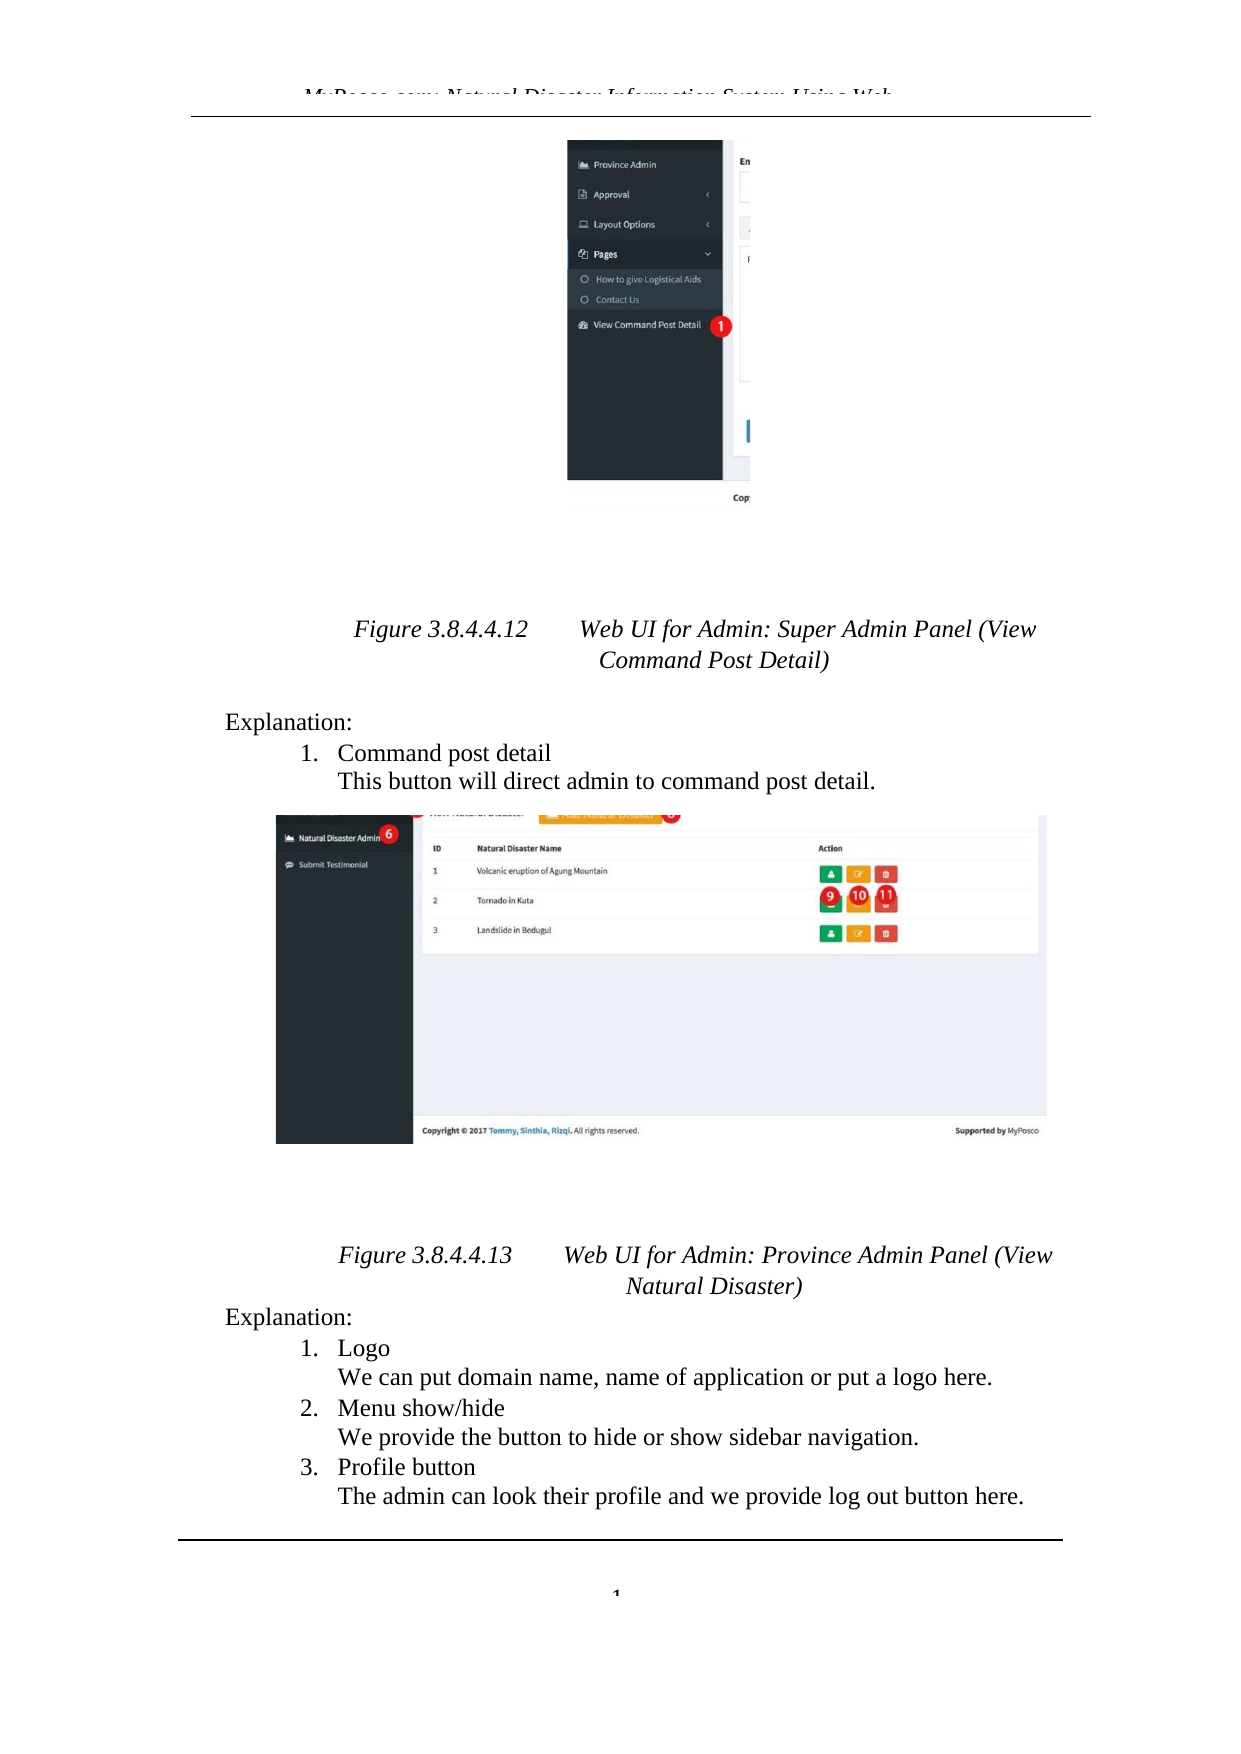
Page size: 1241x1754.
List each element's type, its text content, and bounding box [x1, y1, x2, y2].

text Figure 3.8.4.4.12 Web UI for Admin: Super Admin Panel (View [287, 614, 1103, 643]
text The admin can look their profile and we provide log out button here. [337, 1481, 1085, 1510]
list Profile button [300, 1452, 1085, 1481]
list Menu show/hide [300, 1393, 1085, 1421]
list Logo [300, 1333, 1085, 1362]
text Command Post Detail) [225, 645, 1085, 674]
text Natural Disaster) [626, 1271, 1085, 1300]
text We can put domain name, name of application or put a logo here. [337, 1362, 1085, 1391]
text Explanation: [225, 1302, 1085, 1331]
text Figure 3.8.4.4.13 Web UI for Admin: Province Admin Panel (View [338, 1240, 1085, 1269]
text Explanation: [225, 707, 1085, 736]
text 1. Command post detail [300, 738, 1085, 766]
picture [275, 815, 1047, 1144]
text We provide the button to hide or show sidebar navigation. [337, 1422, 1085, 1450]
picture [567, 140, 750, 509]
text This button will direct admin to command post detail. [337, 766, 1085, 795]
